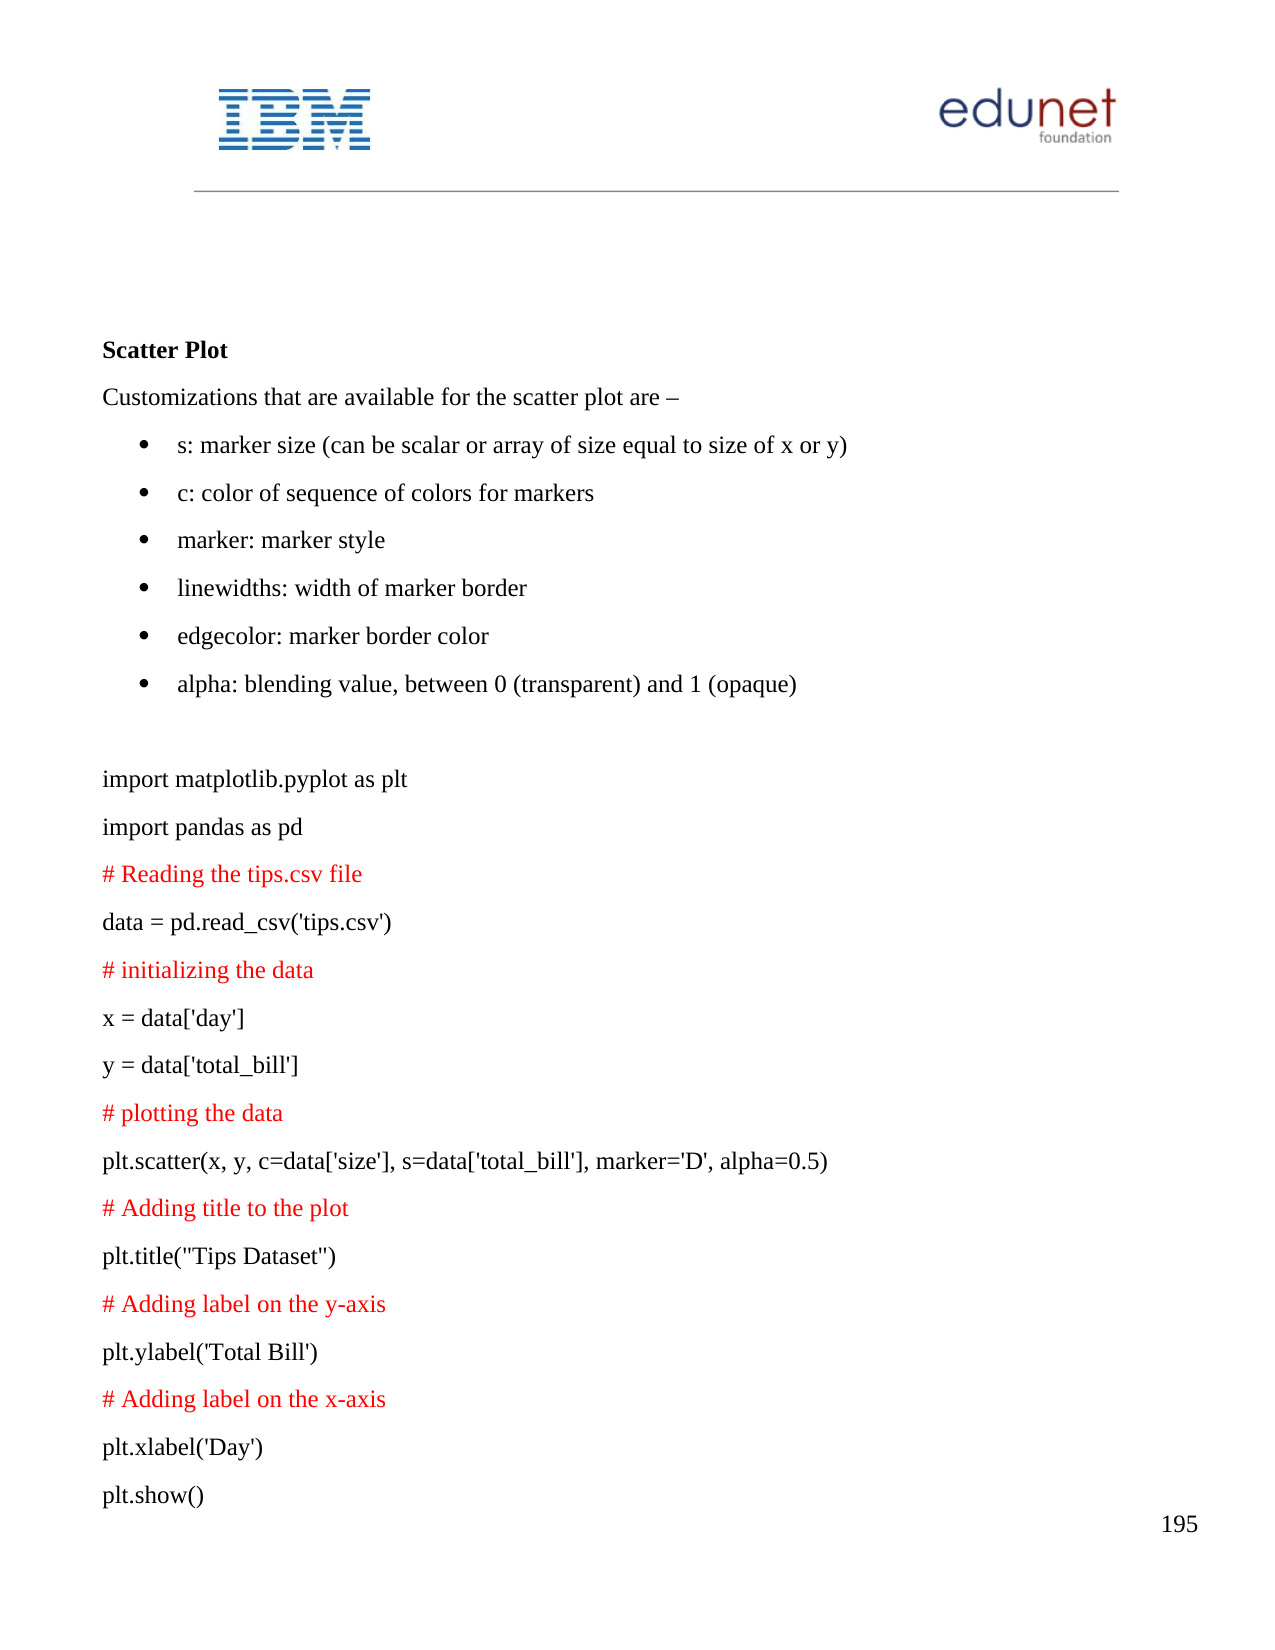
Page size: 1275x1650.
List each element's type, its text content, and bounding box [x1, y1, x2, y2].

list alpha: blending value, between 0 (transparent) and 1 (opaque) [139, 669, 1198, 697]
text import pandas as pd [102, 812, 1198, 841]
text # plotting the data [102, 1098, 1198, 1127]
text # Reading the tips.csv file [102, 859, 1198, 888]
text plt.ylabel('Total Bill') [102, 1337, 1198, 1365]
picture [218, 89, 371, 150]
text plt.title("Tips Dataset") [102, 1241, 1198, 1270]
picture [937, 78, 1121, 150]
text # Adding title to the plot [102, 1193, 1198, 1222]
text data = pd.read_csv('tips.csv') [102, 907, 1198, 936]
text plt.show() [102, 1480, 1198, 1508]
text plt.scatter(x, y, c=data['size'], s=data['total_bill'], marker='D', alpha=0.5) [102, 1146, 1198, 1174]
text # Adding label on the y-axis [102, 1289, 1198, 1318]
text # Adding label on the x-axis [102, 1384, 1198, 1413]
text x = data['day'] [102, 1003, 1198, 1031]
text import matplotlib.pyplot as plt [102, 764, 1198, 793]
text y = data['total_bill'] [102, 1050, 1198, 1079]
list c: color of sequence of colors for markers [139, 478, 1198, 507]
list s: marker size (can be scalar or array of size equal to size of x or y) [139, 430, 1198, 459]
text plt.xlabel('Day') [102, 1432, 1198, 1461]
list edgecolor: marker border color [139, 621, 1198, 650]
text Customizations that are available for the scatter plot are – [102, 382, 1198, 411]
list marker: marker style [139, 526, 1198, 554]
text # initializing the data [102, 955, 1198, 984]
list linewidths: width of marker border [139, 573, 1198, 602]
text Scatter Plot [102, 335, 1198, 363]
